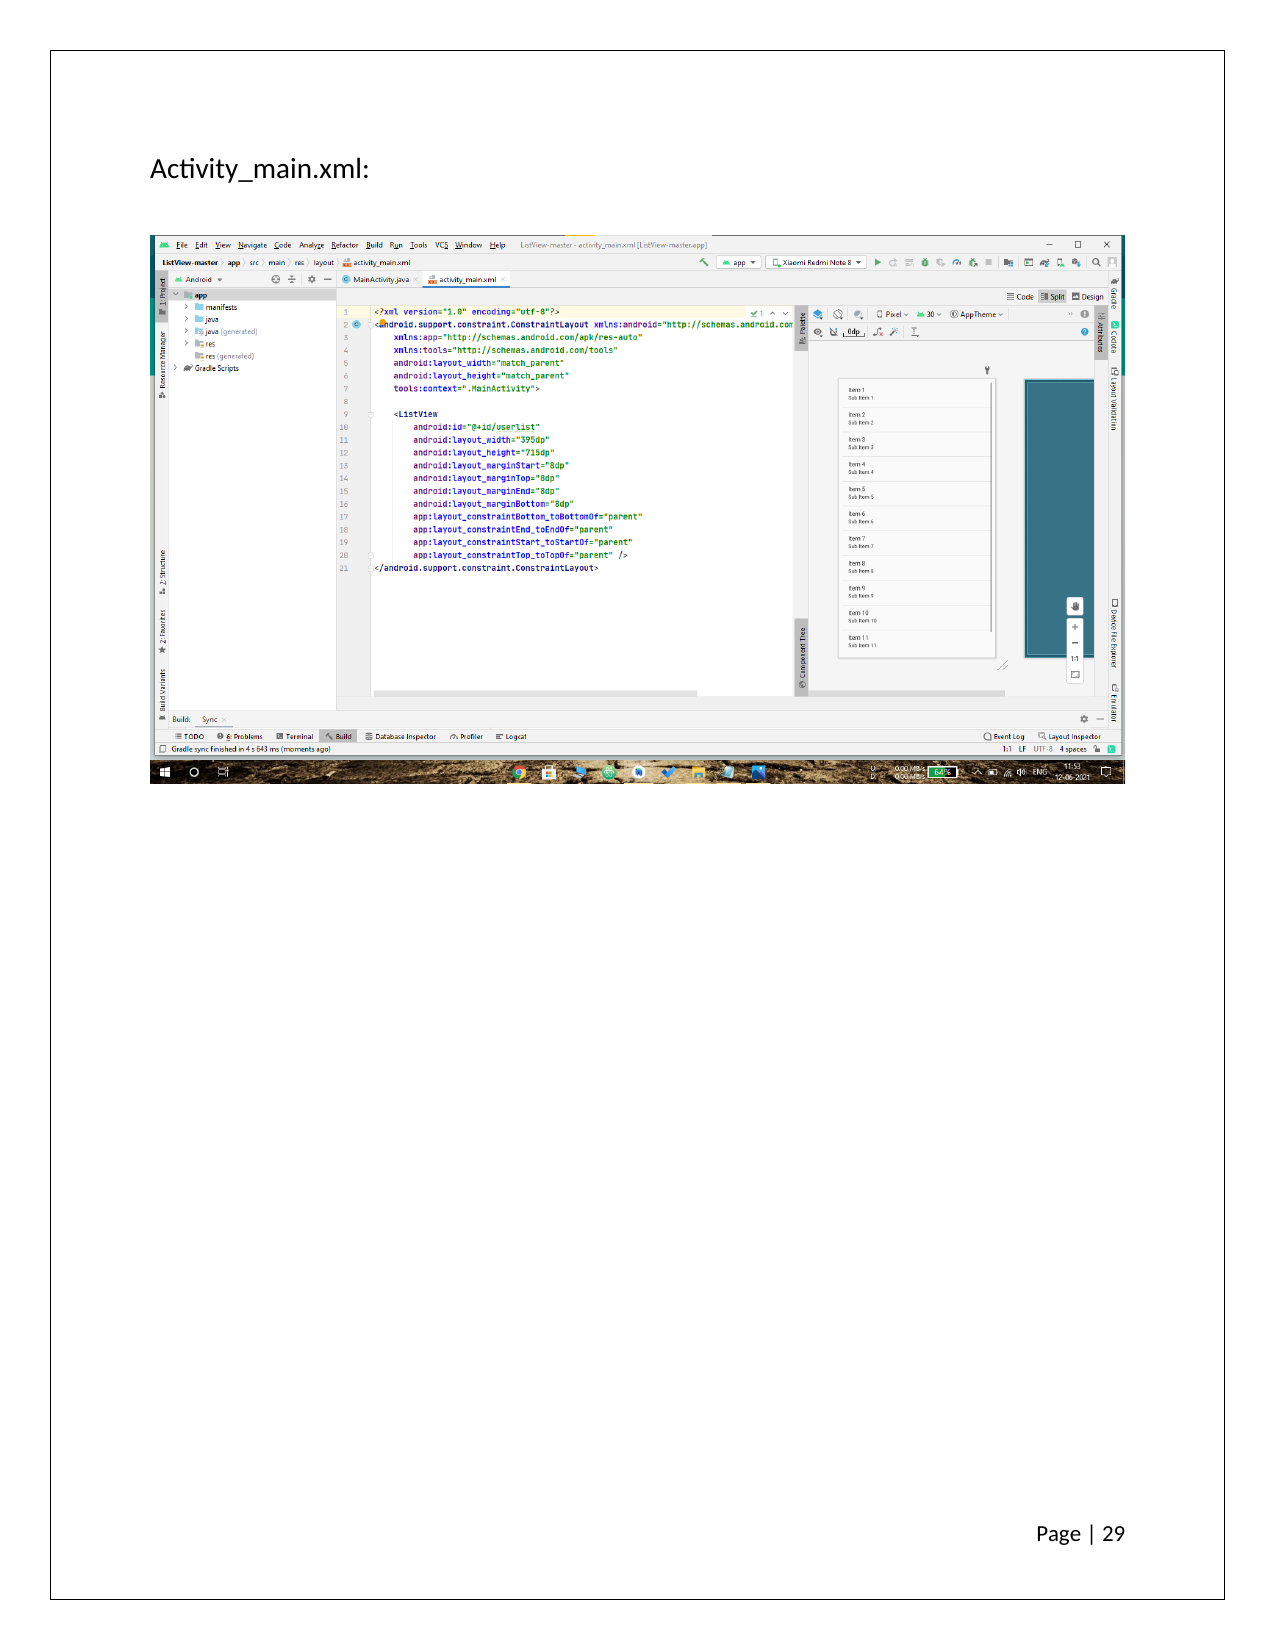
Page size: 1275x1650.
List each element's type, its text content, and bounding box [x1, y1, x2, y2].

picture [150, 235, 1125, 784]
text Activity_main.xml: [150, 150, 1125, 186]
